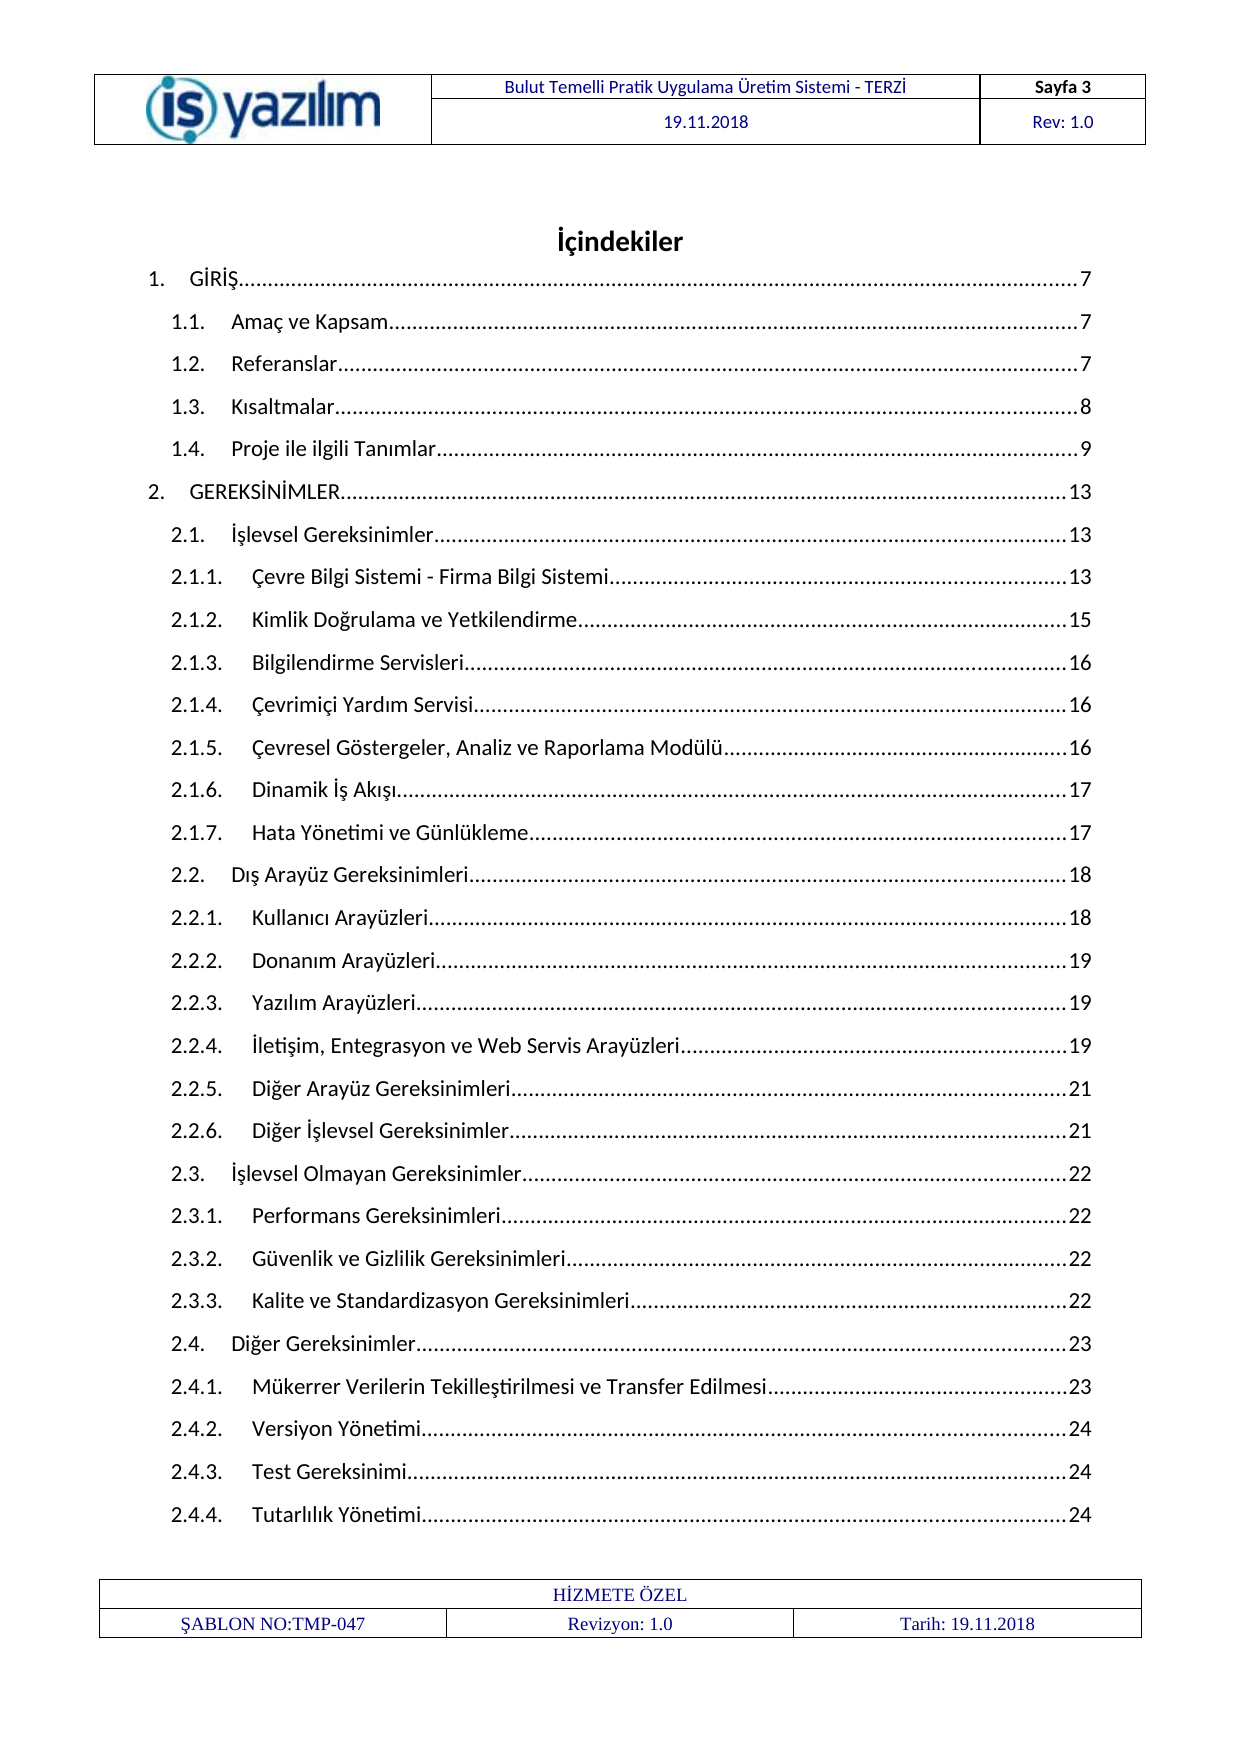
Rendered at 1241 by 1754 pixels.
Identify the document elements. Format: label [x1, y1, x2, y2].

picture [146, 75, 380, 144]
